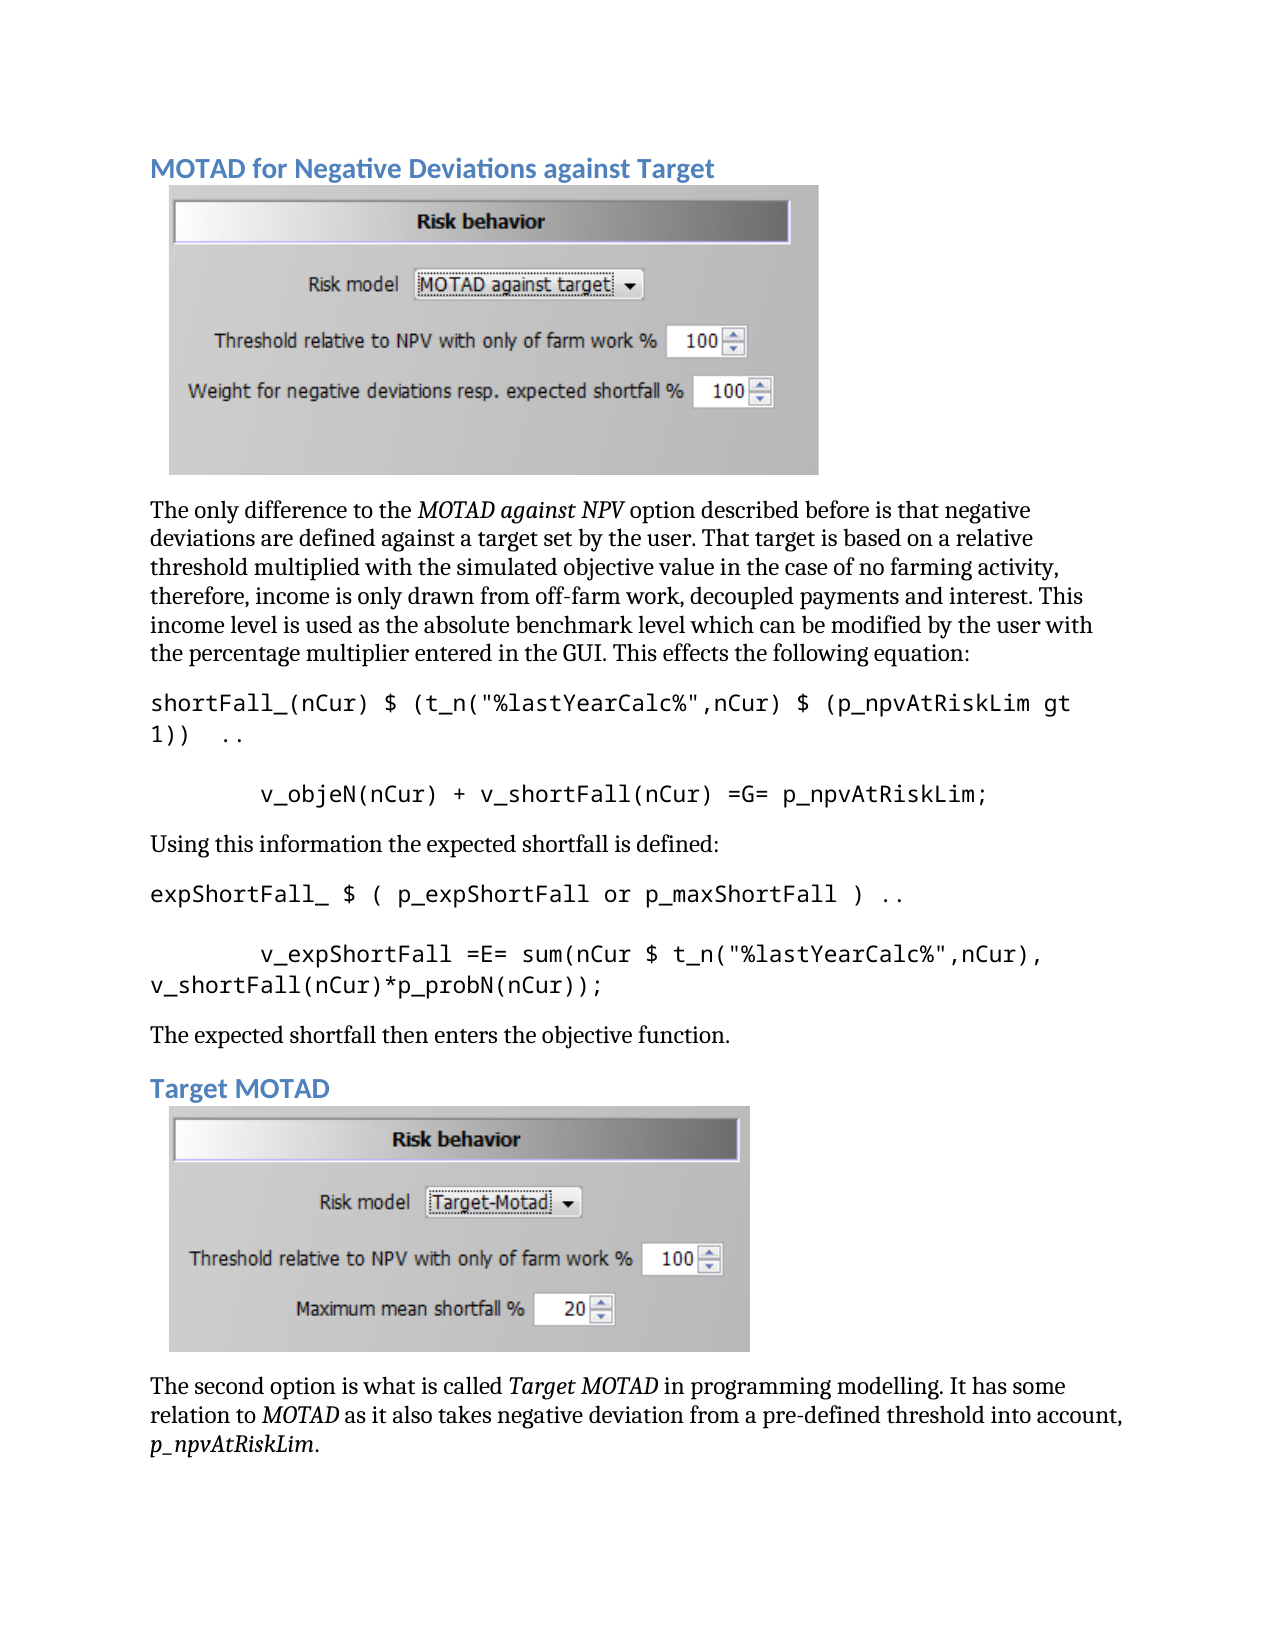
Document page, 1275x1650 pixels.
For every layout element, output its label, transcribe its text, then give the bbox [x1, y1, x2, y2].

text The expected shortfall then enters the objective function. [150, 1021, 1125, 1050]
text Using this information the expected shortfall is defined: [150, 830, 1125, 859]
text The second option is what is called Target MOTAD in programming modelling. It has some relation to MOTAD as it also takes negative deviation from a pre-defined threshold into account, p_npvAtRiskLim. [150, 1372, 1125, 1458]
picture [168, 1106, 750, 1352]
subtitle Target MOTAD [150, 1071, 1125, 1106]
subtitle MOTAD for Negative Deviations against Target [150, 150, 1125, 186]
text The only difference to the MOTAD against NPV option described before is that negative deviations are defined against a target set by the user. That target is based on a relative threshold multiplied with the simulated objective value in the case of no farming activity, therefore, income is only drawn from off-farm work, decoupled payments and interest. This income level is used as the absolute benchmark level which can be modified by the user with the percentage multiplier entered in the GUI. This effects the following equation: [150, 496, 1125, 668]
text shortFall_(nCur) $ (t_n("%lastYearCalc%",nCur) $ (p_npvAtRiskLim gt 1)) .. v_objeN(nCur) + v_shortFall(nCur) =G= p_npvAtRiskLim; [150, 687, 1125, 809]
text expShortFall_ $ ( p_expShortFall or p_maxShortFall ) .. v_expShortFall =E= sum(nCur $ t_n("%lastYearCalc%",nCur), v_shortFall(nCur)*p_probN(nCur)); [150, 878, 1125, 1000]
picture [168, 185, 819, 475]
